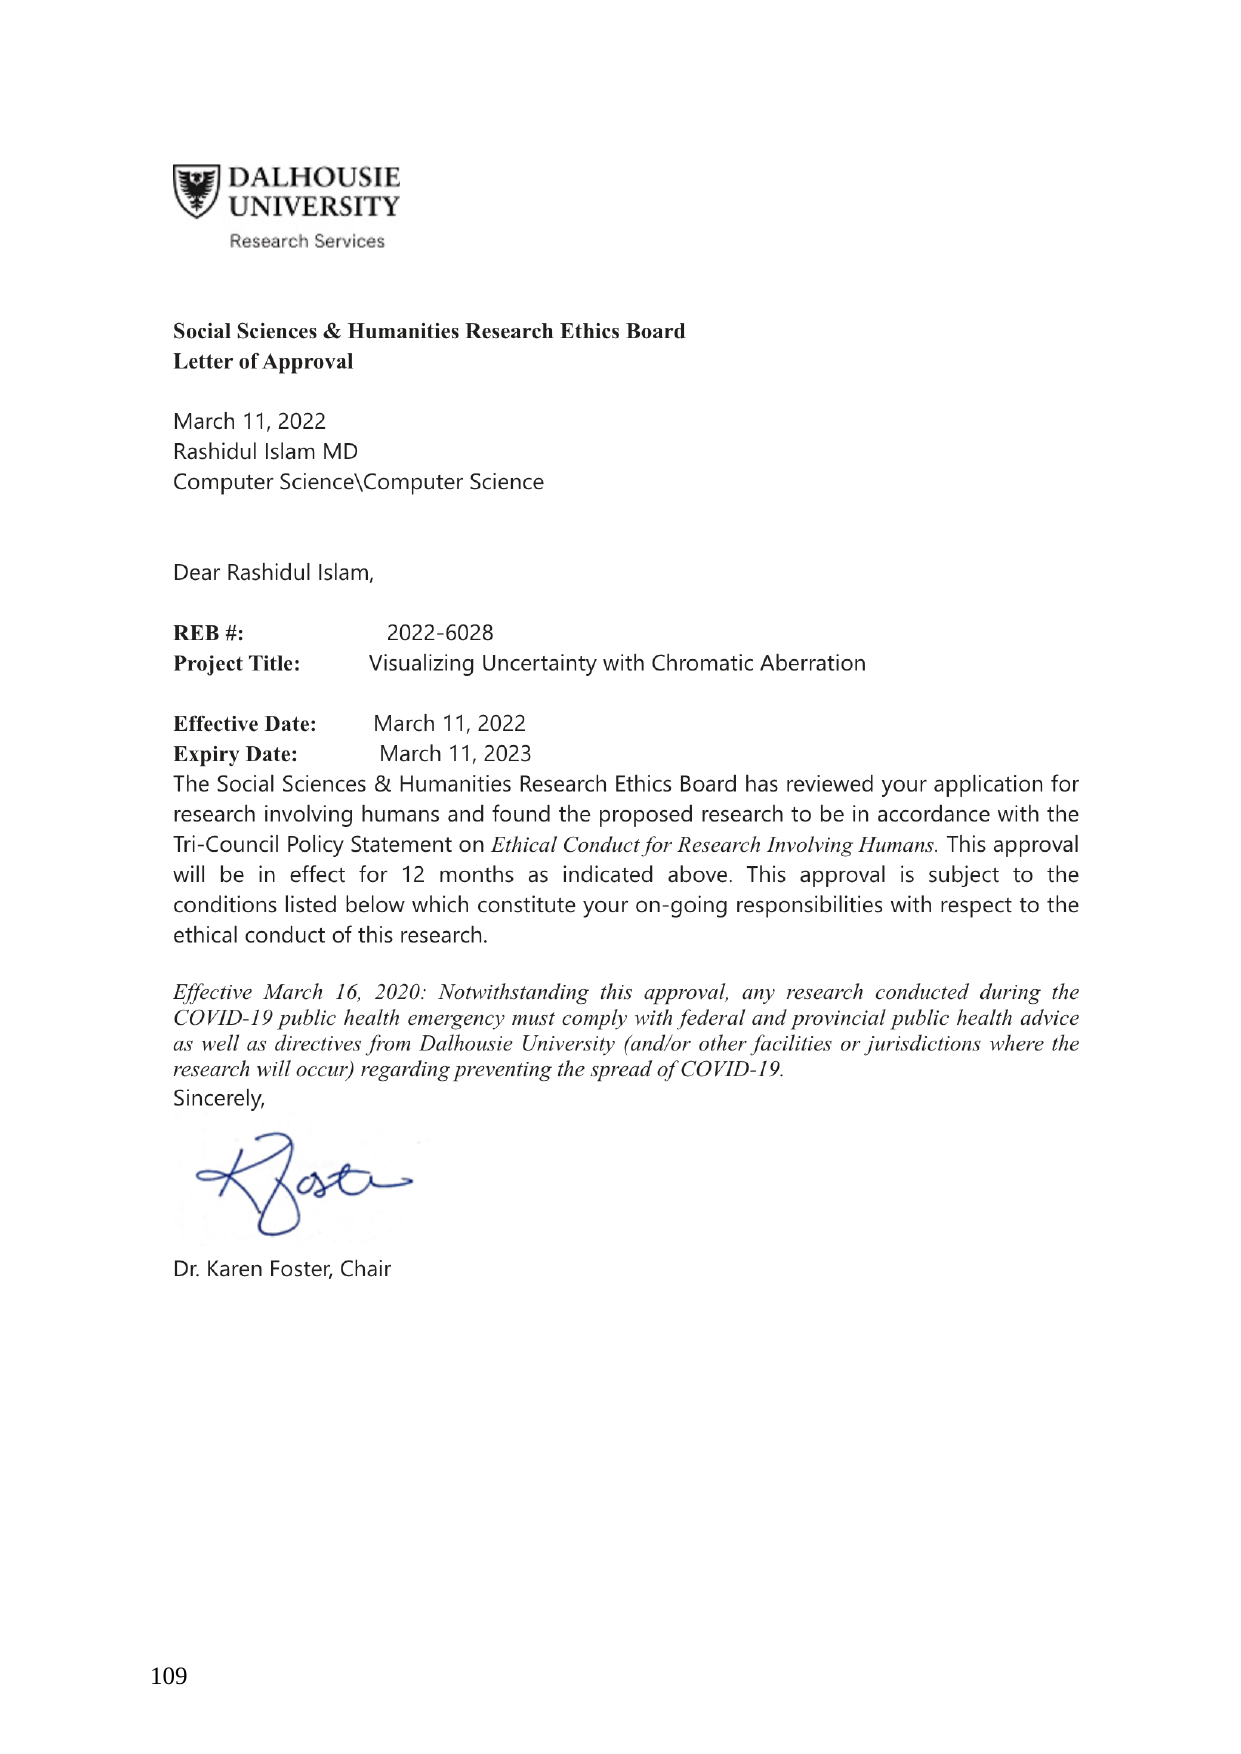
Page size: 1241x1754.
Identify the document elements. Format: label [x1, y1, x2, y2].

picture [150, 150, 1091, 1288]
